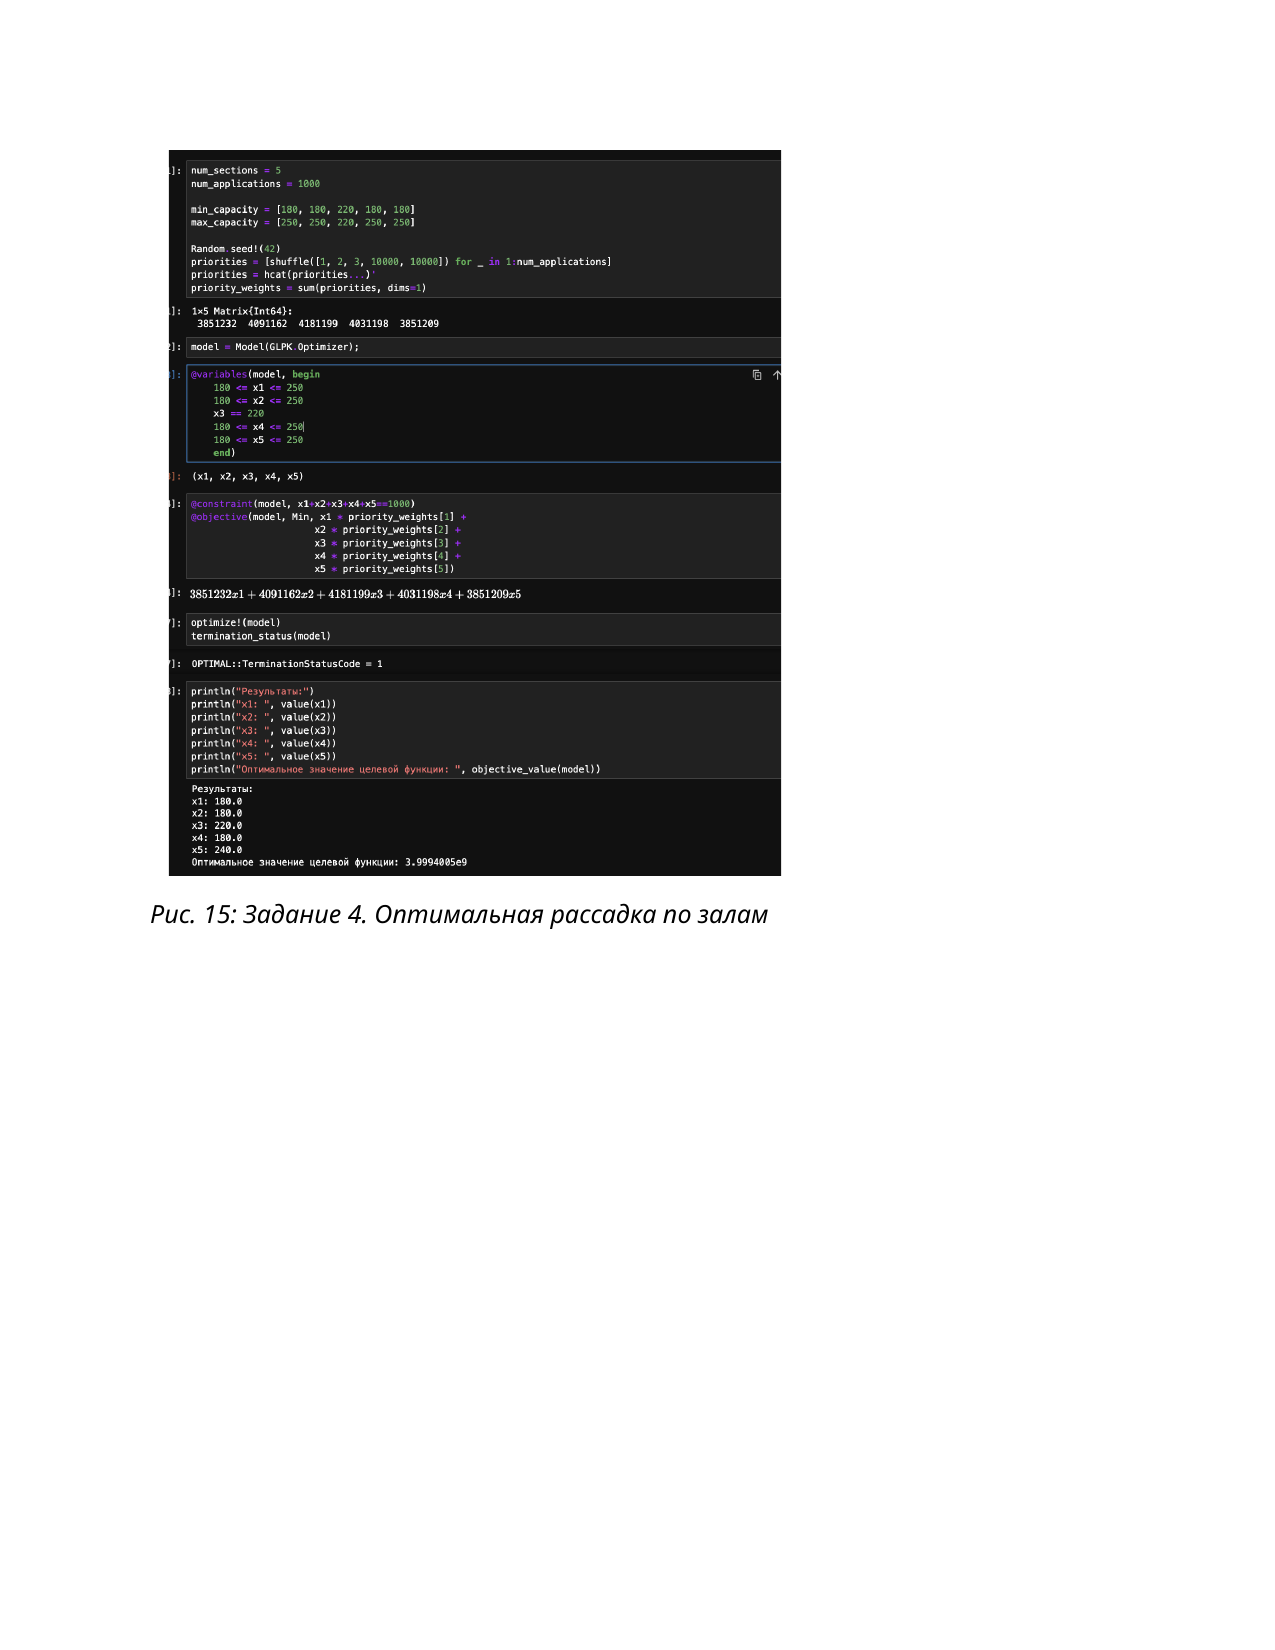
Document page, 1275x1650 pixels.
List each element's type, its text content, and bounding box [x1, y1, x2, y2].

text Рис. 15: Задание 4. Оптимальная рассадка по залам [150, 897, 1125, 931]
picture [168, 150, 782, 876]
